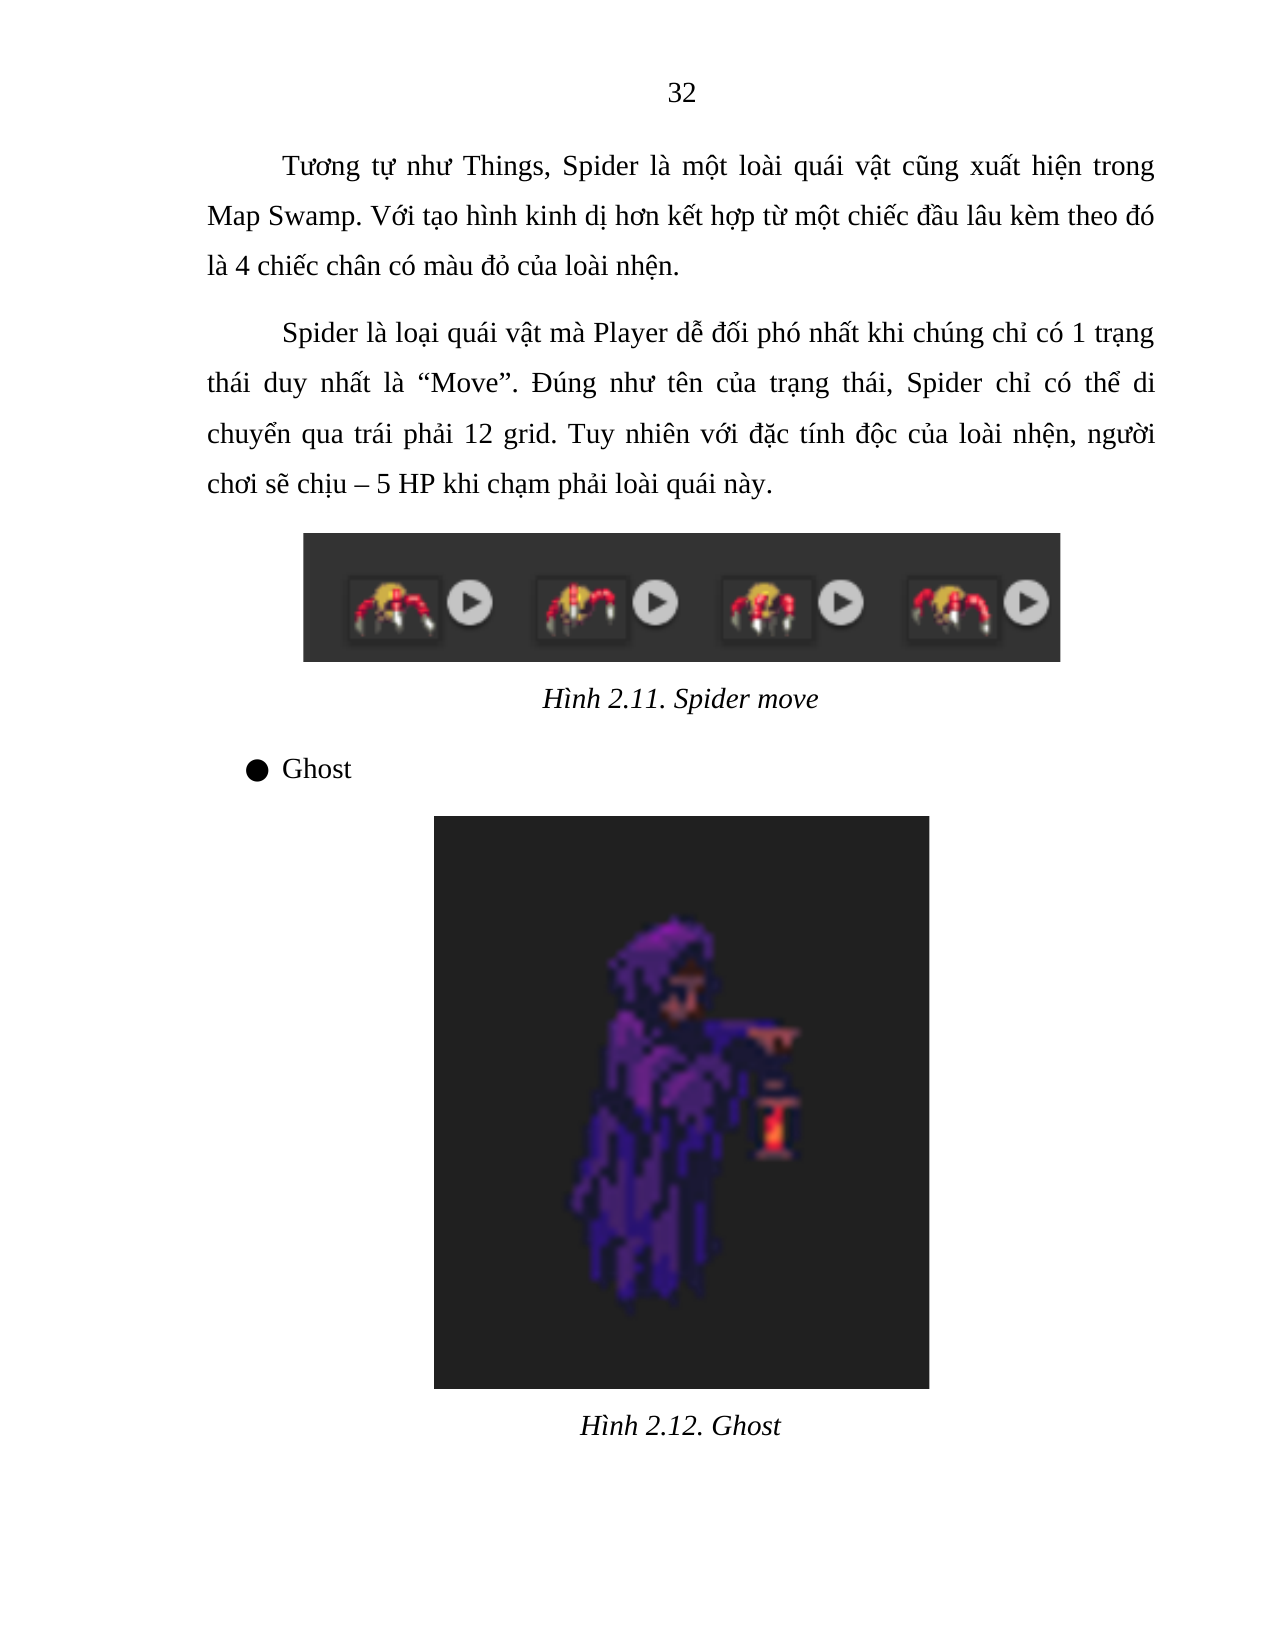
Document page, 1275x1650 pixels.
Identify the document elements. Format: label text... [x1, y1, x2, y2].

list Ghost [244, 736, 1157, 796]
text Hình 2.11. Spider move [207, 681, 1157, 715]
picture [303, 533, 1061, 662]
text Hình 2.12. Ghost [207, 1408, 1157, 1442]
text Tương tự như Things, Spider là một loài quái vật cũng xuất hiện trong Map Swamp. Với tạo hình kinh dị hơn kết hợp từ một chiếc đầu lâu kèm theo đó là 4 chiếc chân có màu đỏ của loài nhện. [207, 148, 1157, 282]
text Spider là loại quái vật mà Player dễ đối phó nhất khi chúng chỉ có 1 trạng thái duy nhất là “Move”. Đúng như tên của trạng thái, Spider chỉ có thể di chuyển qua trái phải 12 grid. Tuy nhiên với đặc tính độc của loài nhện, người chơi sẽ chịu – 5 HP khi chạm phải loài quái này. [207, 315, 1157, 500]
picture [434, 816, 930, 1389]
